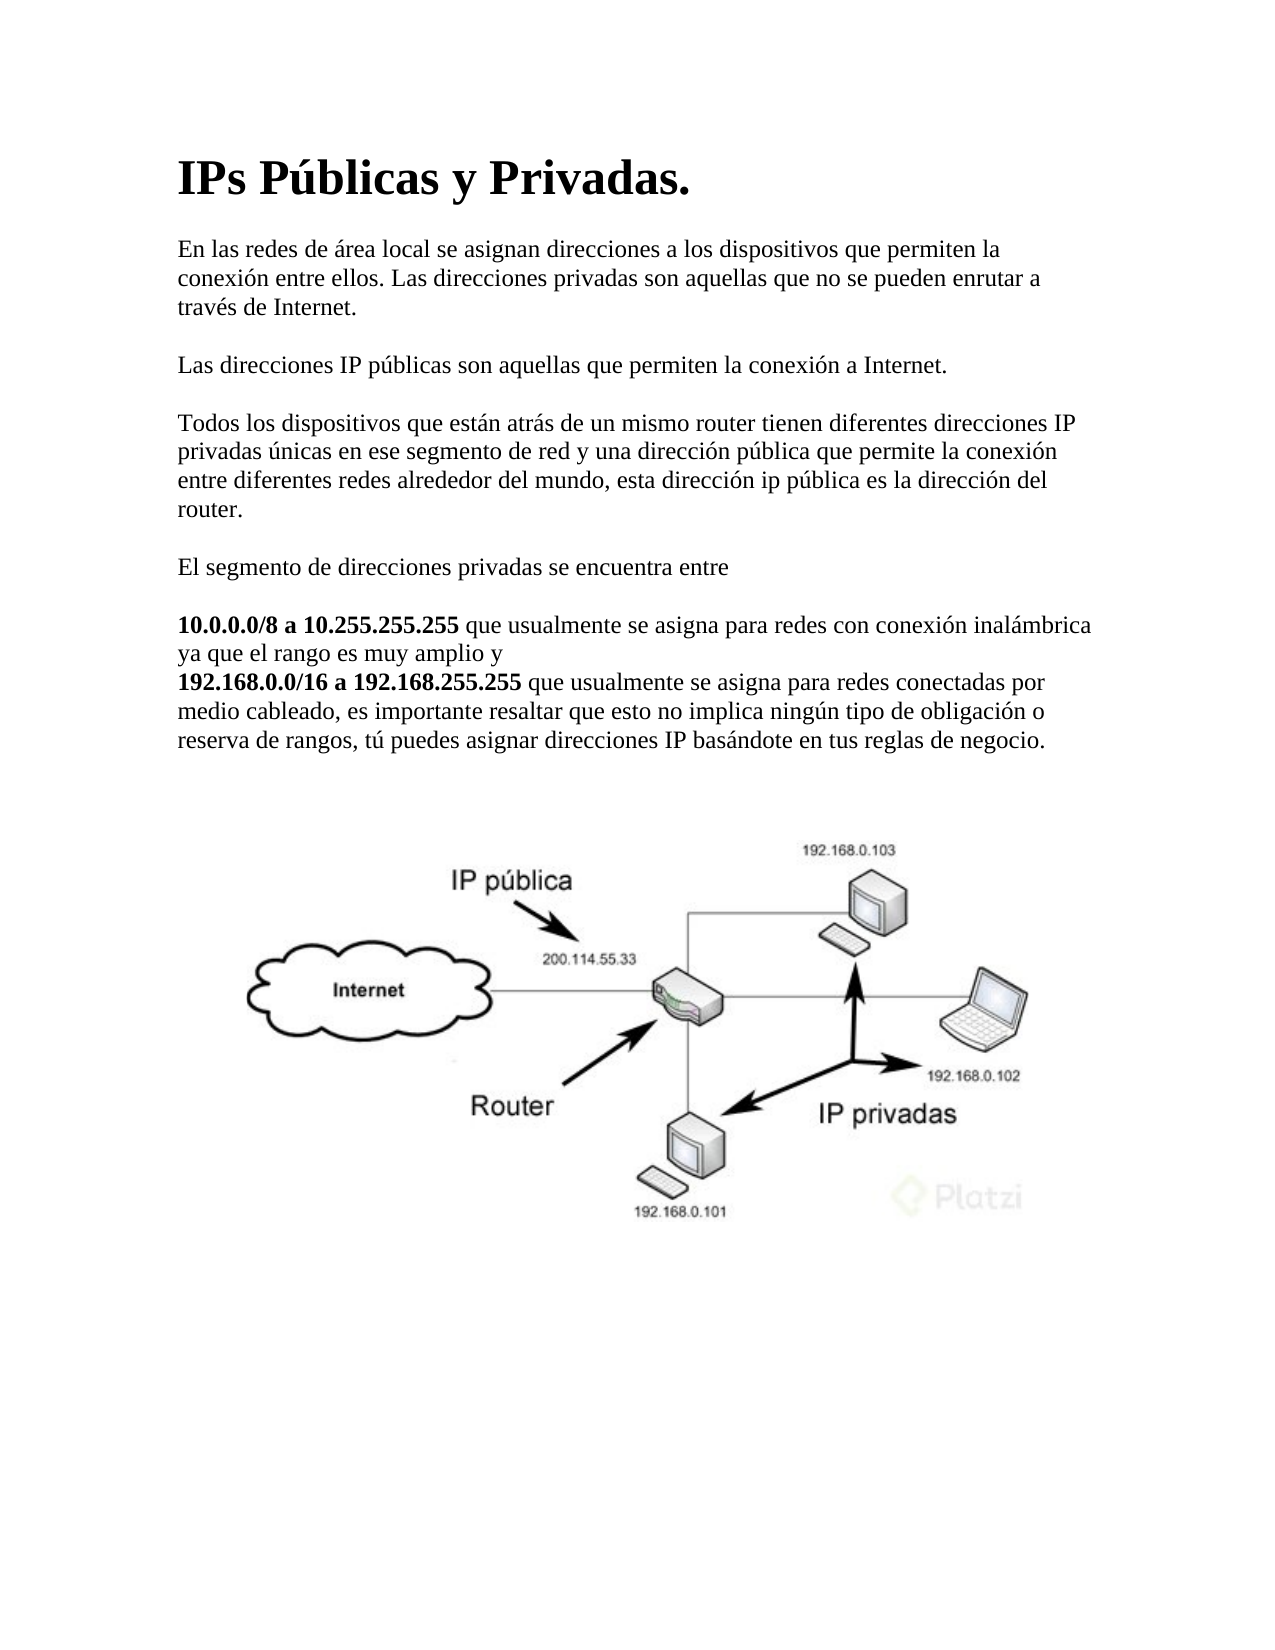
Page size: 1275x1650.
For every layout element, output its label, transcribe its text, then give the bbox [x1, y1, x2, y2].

picture [246, 840, 1029, 1222]
text 10.0.0.0/8 a 10.255.255.255 que usualmente se asigna para redes con conexión inalámbrica ya que el rango es muy amplio y 192.168.0.0/16 a 192.168.255.255 que usualmente se asigna para redes conectadas por medio cableado, es importante resaltar que esto no implica ningún tipo de obligación o reserva de rangos, tú puedes asignar direcciones IP basándote en tus reglas de negocio. [177, 610, 1098, 753]
subtitle IPs Públicas y Privadas. [177, 148, 1098, 205]
text El segmento de direcciones privadas se encuentra entre [177, 552, 1098, 581]
text Las direcciones IP públicas son aquellas que permiten la conexión a Internet. [177, 350, 1098, 378]
text En las redes de área local se asignan direcciones a los dispositivos que permiten la conexión entre ellos. Las direcciones privadas son aquellas que no se pueden enrutar a través de Internet. [177, 234, 1098, 321]
text Todos los dispositivos que están atrás de un mismo router tienen diferentes direcciones IP privadas únicas en ese segmento de red y una dirección pública que permite la conexión entre diferentes redes alrededor del mundo, esta dirección ip pública es la dirección del router. [177, 408, 1098, 523]
